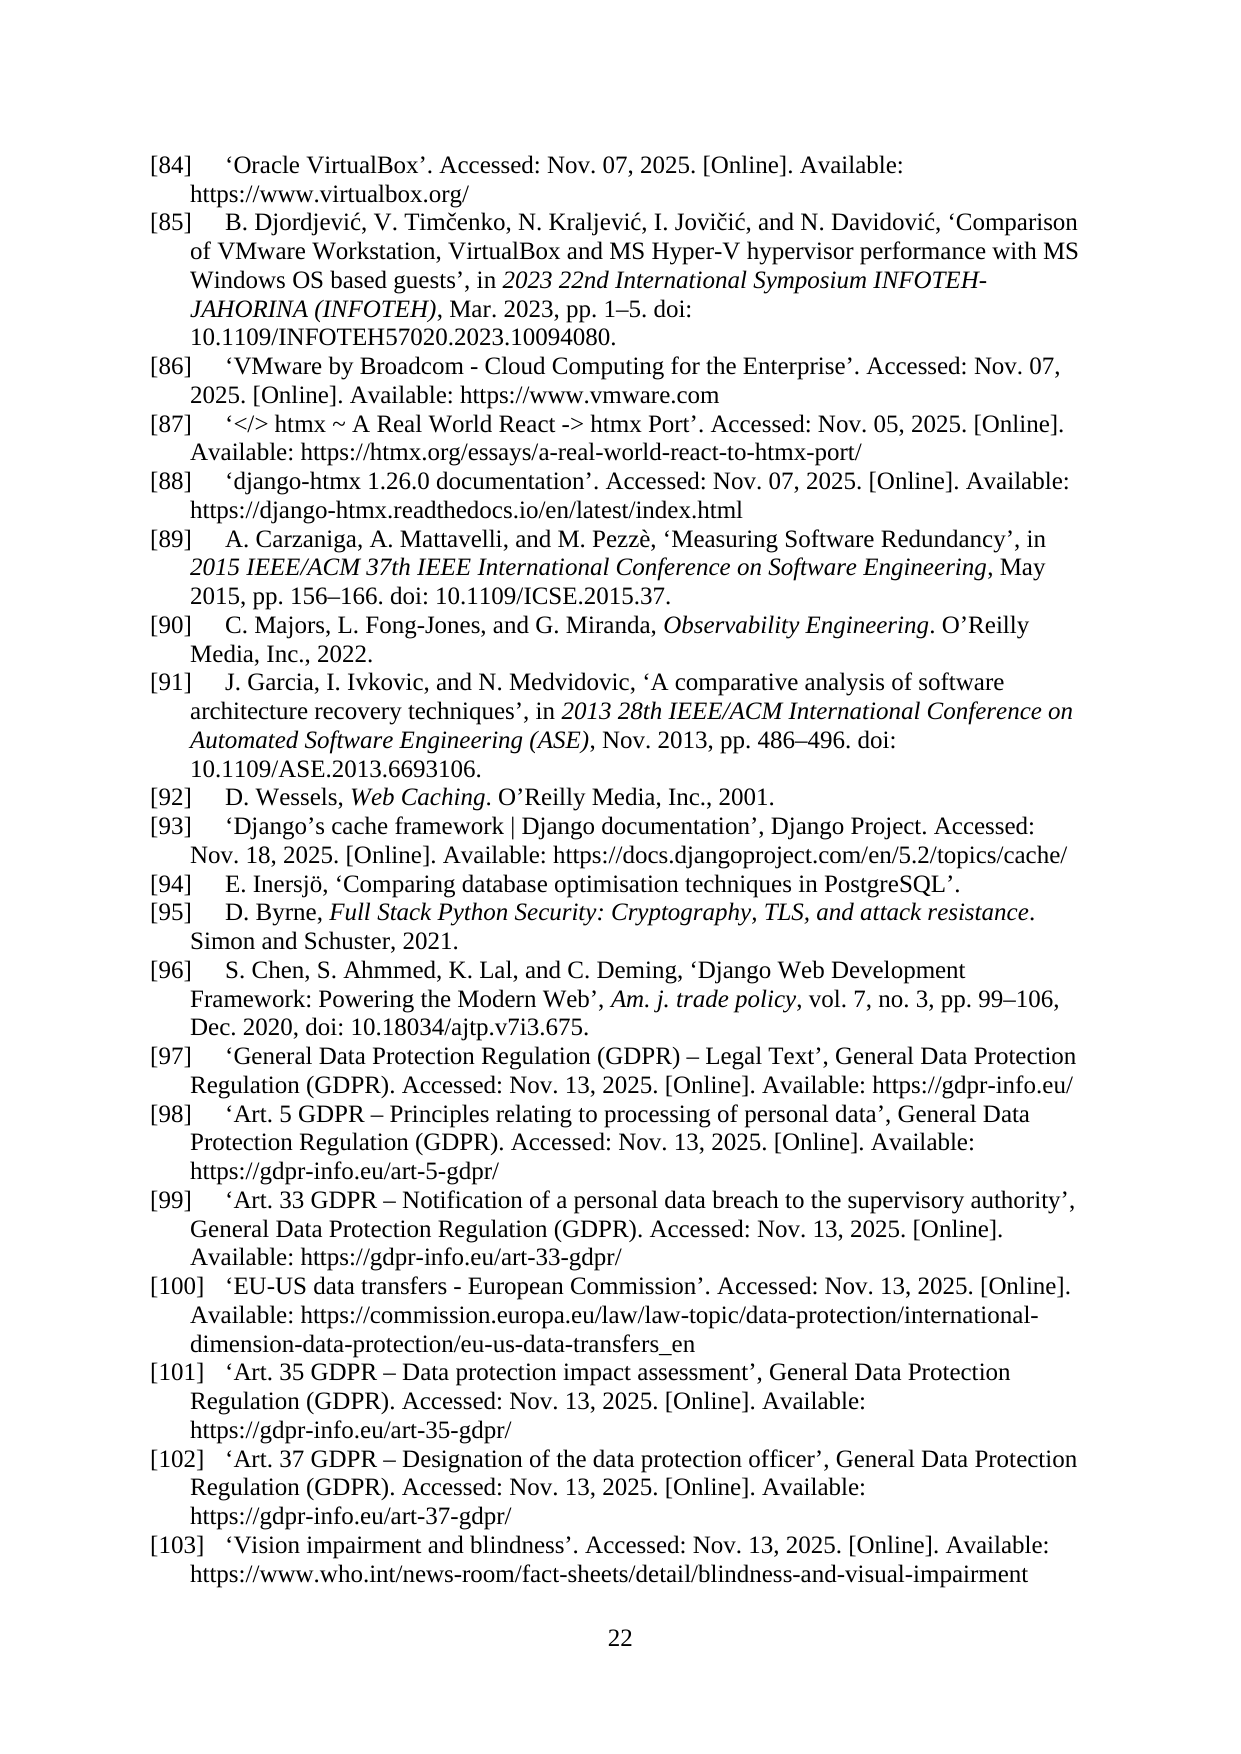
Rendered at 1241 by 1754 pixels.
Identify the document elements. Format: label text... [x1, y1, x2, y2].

text [99] ‘Art. 33 GDPR – Notification of a personal data breach to the supervisory authority’, General Data Protection Regulation (GDPR). Accessed: Nov. 13, 2025. [Online]. Available: https://gdpr-info.eu/art-33-gdpr/ [150, 1185, 1090, 1271]
text [85] B. Djordjević, V. Timčenko, N. Kraljević, I. Jovičić, and N. Davidović, ‘Comparison of VMware Workstation, VirtualBox and MS Hyper-V hypervisor performance with MS Windows OS based guests’, in 2023 22nd International Symposium INFOTEH-JAHORINA (INFOTEH), Mar. 2023, pp. 1–5. doi: 10.1109/INFOTEH57020.2023.10094080. [150, 207, 1090, 351]
text [98] ‘Art. 5 GDPR – Principles relating to processing of personal data’, General Data Protection Regulation (GDPR). Accessed: Nov. 13, 2025. [Online]. Available: https://gdpr-info.eu/art-5-gdpr/ [150, 1099, 1090, 1185]
text [89] A. Carzaniga, A. Mattavelli, and M. Pezzè, ‘Measuring Software Redundancy’, in 2015 IEEE/ACM 37th IEEE International Conference on Software Engineering, May 2015, pp. 156–166. doi: 10.1109/ICSE.2015.37. [150, 524, 1090, 610]
text [88] ‘django-htmx 1.26.0 documentation’. Accessed: Nov. 07, 2025. [Online]. Available: https://django-htmx.readthedocs.io/en/latest/index.html [150, 466, 1090, 524]
text [102] ‘Art. 37 GDPR – Designation of the data protection officer’, General Data Protection Regulation (GDPR). Accessed: Nov. 13, 2025. [Online]. Available: https://gdpr-info.eu/art-37-gdpr/ [150, 1444, 1090, 1530]
text [93] ‘Django’s cache framework | Django documentation’, Django Project. Accessed: Nov. 18, 2025. [Online]. Available: https://docs.djangoproject.com/en/5.2/topics/cache/ [150, 811, 1090, 869]
text [91] J. Garcia, I. Ivkovic, and N. Medvidovic, ‘A comparative analysis of software architecture recovery techniques’, in 2013 28th IEEE/ACM International Conference on Automated Software Engineering (ASE), Nov. 2013, pp. 486–496. doi: 10.1109/ASE.2013.6693106. [150, 667, 1090, 782]
text [84] ‘Oracle VirtualBox’. Accessed: Nov. 07, 2025. [Online]. Available: https://www.virtualbox.org/ [150, 150, 1090, 207]
text [94] E. Inersjö, ‘Comparing database optimisation techniques in PostgreSQL’. [150, 869, 1090, 897]
text [100] ‘EU-US data transfers - European Commission’. Accessed: Nov. 13, 2025. [Online]. Available: https://commission.europa.eu/law/law-topic/data-protection/international-dimension-data-protection/eu-us-data-transfers_en [150, 1271, 1090, 1357]
text [87] ‘</> htmx ~ A Real World React -> htmx Port’. Accessed: Nov. 05, 2025. [Online]. Available: https://htmx.org/essays/a-real-world-react-to-htmx-port/ [150, 409, 1090, 466]
text [97] ‘General Data Protection Regulation (GDPR) – Legal Text’, General Data Protection Regulation (GDPR). Accessed: Nov. 13, 2025. [Online]. Available: https://gdpr-info.eu/ [150, 1041, 1090, 1099]
text [92] D. Wessels, Web Caching. O’Reilly Media, Inc., 2001. [150, 782, 1090, 811]
text [101] ‘Art. 35 GDPR – Data protection impact assessment’, General Data Protection Regulation (GDPR). Accessed: Nov. 13, 2025. [Online]. Available: https://gdpr-info.eu/art-35-gdpr/ [150, 1357, 1090, 1444]
text [95] D. Byrne, Full Stack Python Security: Cryptography, TLS, and attack resistance. Simon and Schuster, 2021. [150, 897, 1090, 955]
text [86] ‘VMware by Broadcom - Cloud Computing for the Enterprise’. Accessed: Nov. 07, 2025. [Online]. Available: https://www.vmware.com [150, 351, 1090, 409]
text [103] ‘Vision impairment and blindness’. Accessed: Nov. 13, 2025. [Online]. Available: https://www.who.int/news-room/fact-sheets/detail/blindness-and-visual-impairment [150, 1530, 1090, 1587]
text [96] S. Chen, S. Ahmmed, K. Lal, and C. Deming, ‘Django Web Development Framework: Powering the Modern Web’, Am. j. trade policy, vol. 7, no. 3, pp. 99–106, Dec. 2020, doi: 10.18034/ajtp.v7i3.675. [150, 955, 1090, 1041]
text [90] C. Majors, L. Fong-Jones, and G. Miranda, Observability Engineering. O’Reilly Media, Inc., 2022. [150, 610, 1090, 667]
